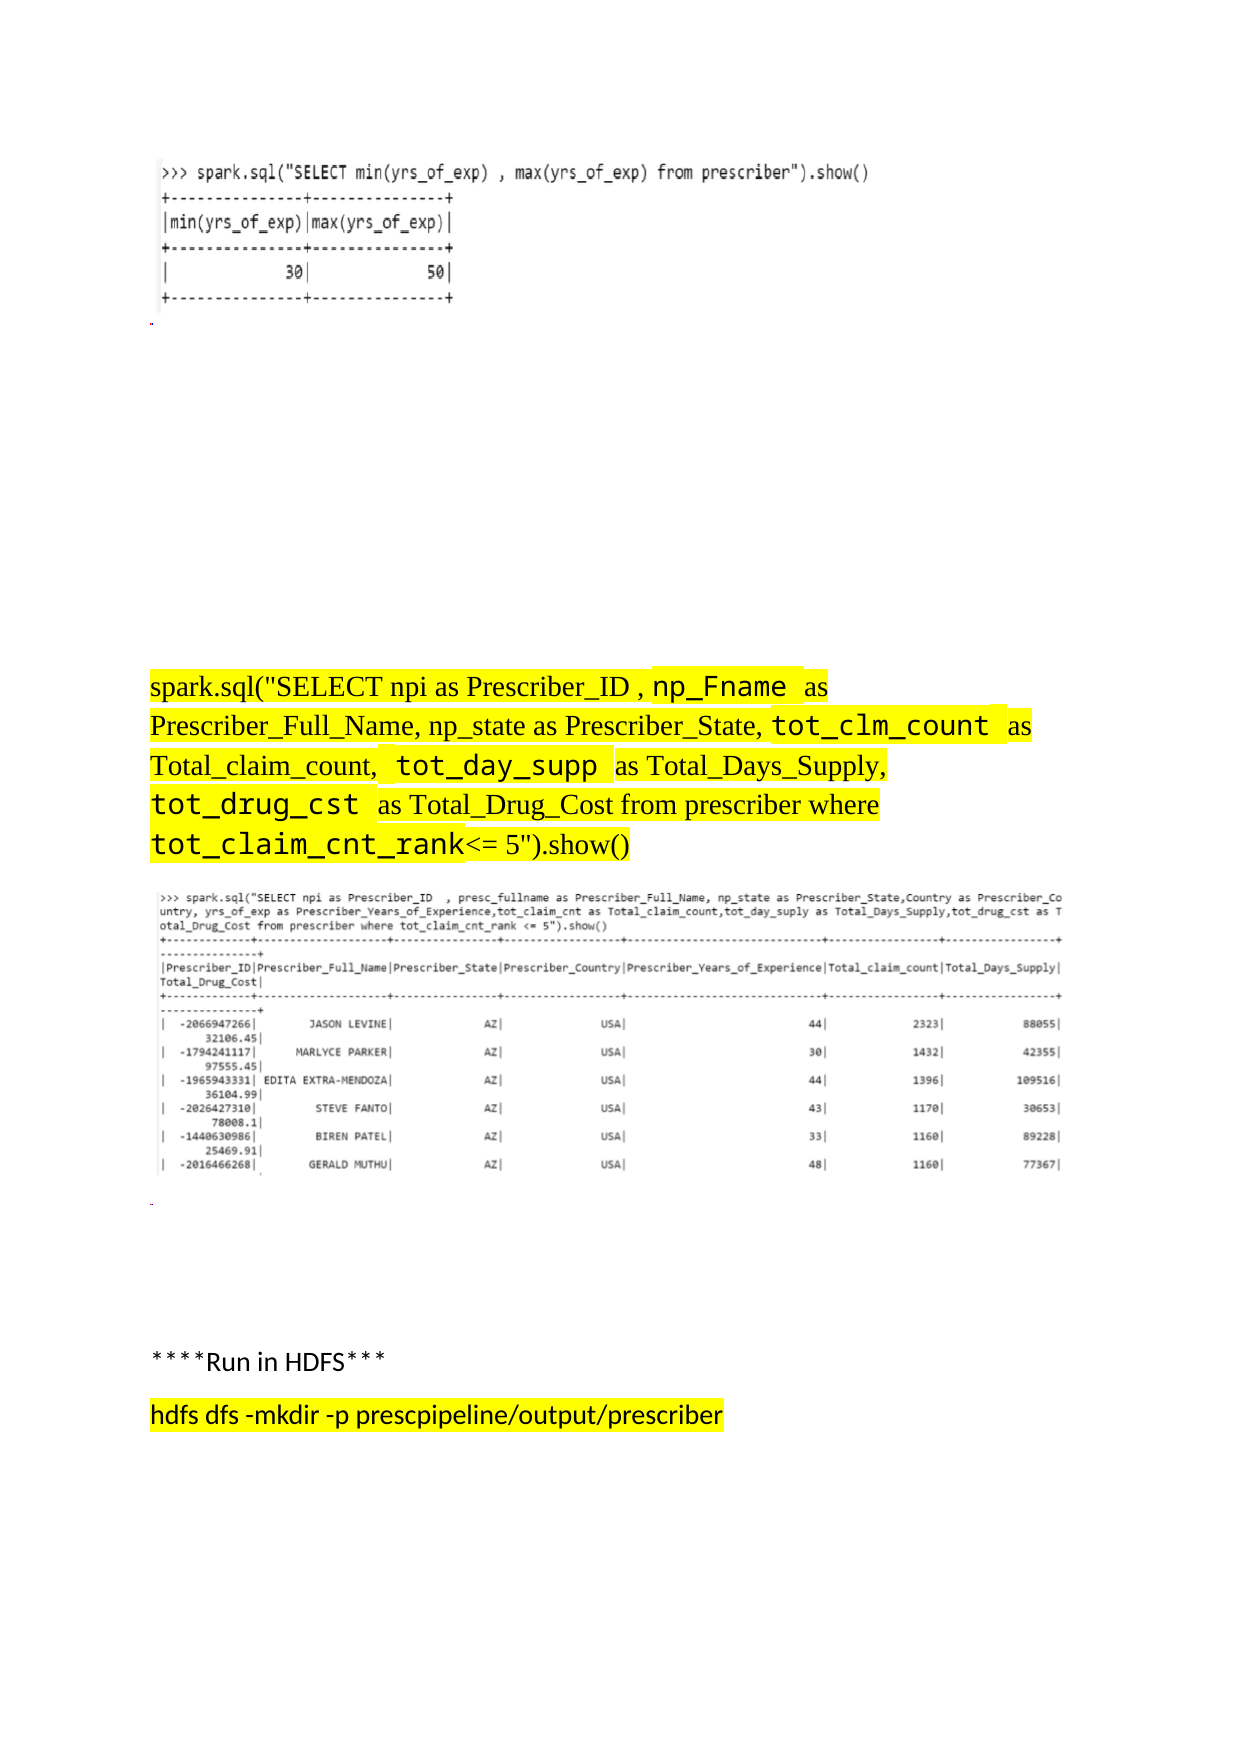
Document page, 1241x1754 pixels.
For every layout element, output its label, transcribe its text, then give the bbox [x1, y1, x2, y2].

text spark.sql("SELECT npi as Prescriber_ID , np_Fname as Prescriber_Full_Name, np_state as Prescriber_State, tot_clm_count as Total_claim_count, tot_day_supp as Total_Days_Supply, tot_drug_cst as Total_Drug_Cost from prescriber where tot_claim_cnt_rank<= 5").show() [150, 666, 1090, 863]
text ****Run in HDFS*** [150, 1344, 1090, 1378]
picture [150, 892, 1091, 1205]
picture [150, 150, 877, 325]
text hdfs dfs -mkdir -p prescpipeline/output/prescriber [150, 1397, 1090, 1432]
